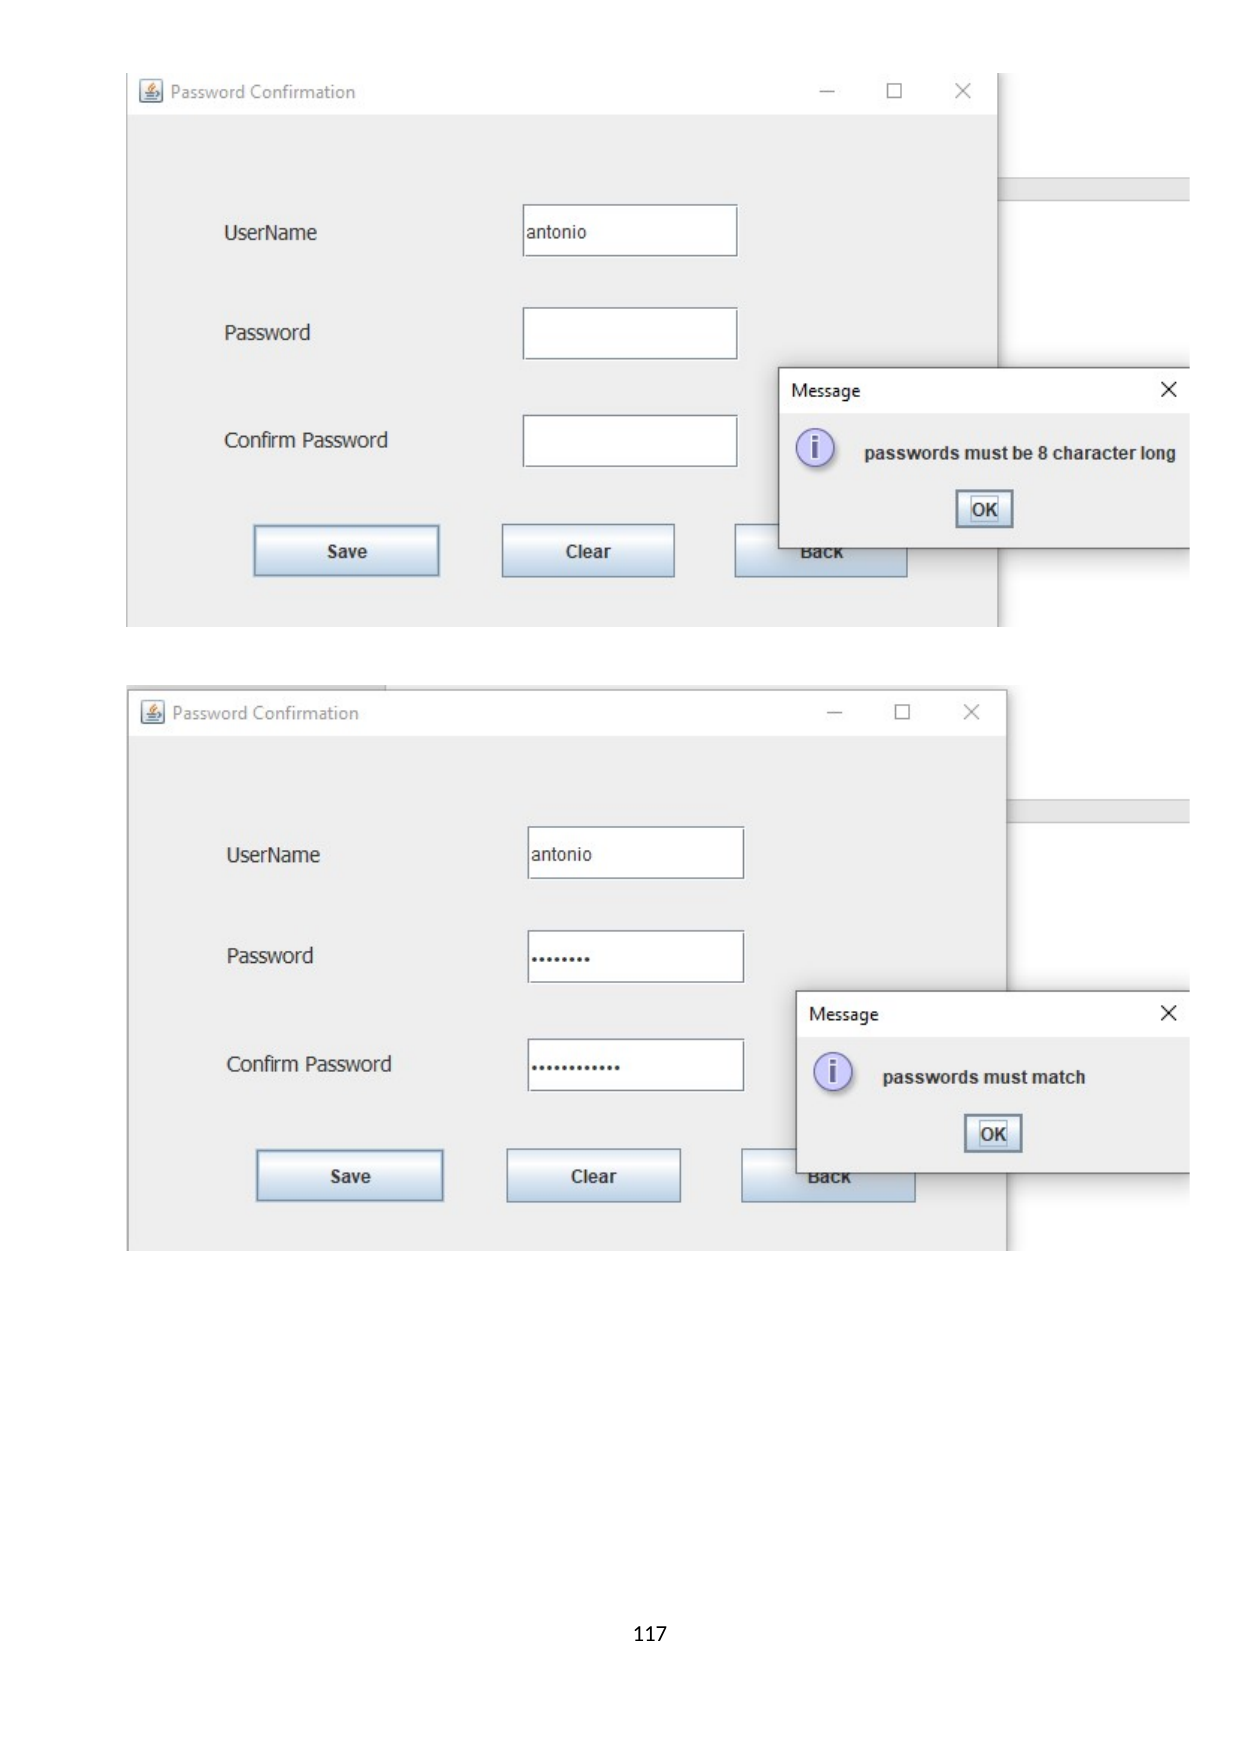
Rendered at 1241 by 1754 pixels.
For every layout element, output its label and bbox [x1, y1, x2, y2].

picture [126, 685, 1190, 1251]
picture [126, 73, 1190, 627]
